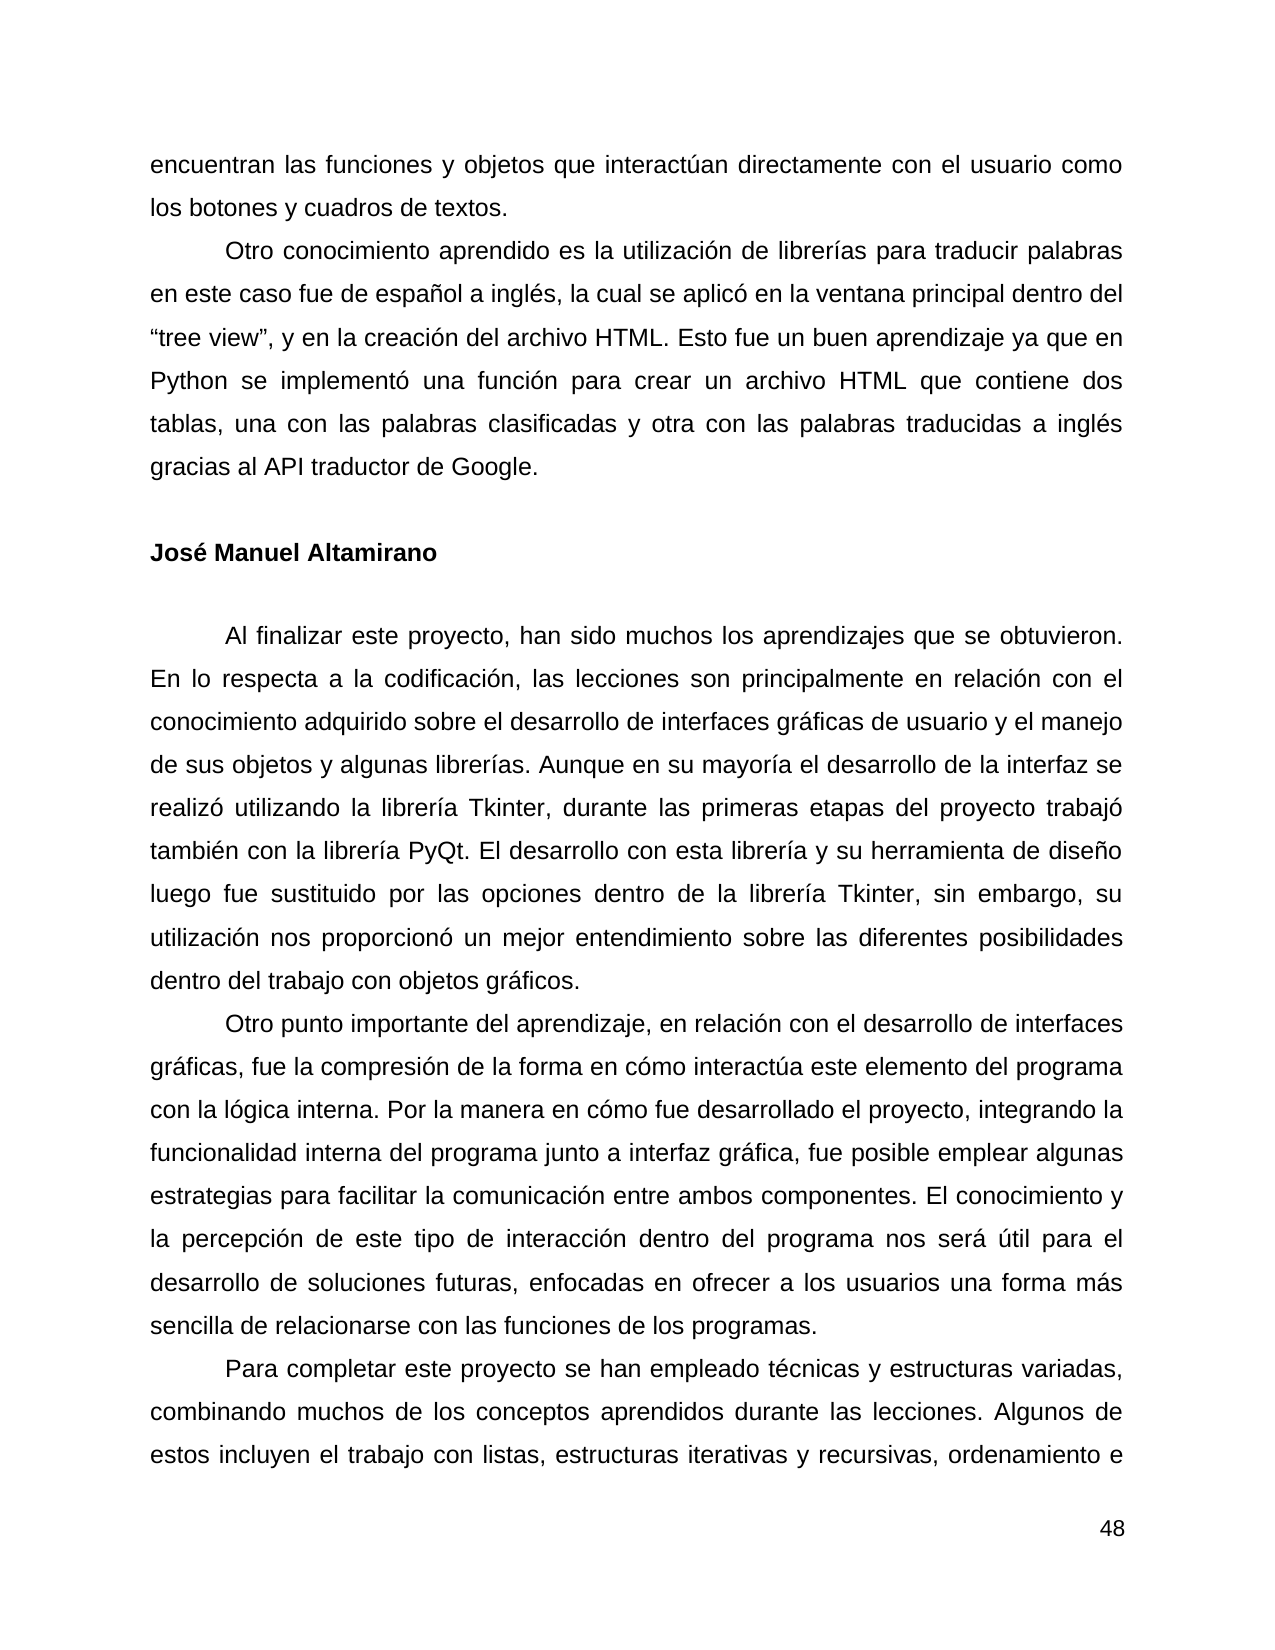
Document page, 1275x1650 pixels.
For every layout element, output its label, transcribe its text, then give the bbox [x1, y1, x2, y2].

text Otro punto importante del aprendizaje, en relación con el desarrollo de interfaces gráficas, fue la compresión de la forma en cómo interactúa este elemento del programa con la lógica interna. Por la manera en cómo fue desarrollado el proyecto, integrando la funcionalidad interna del programa junto a interfaz gráfica, fue posible emplear algunas estrategias para facilitar la comunicación entre ambos componentes. El conocimiento y la percepción de este tipo de interacción dentro del programa nos será útil para el desarrollo de soluciones futuras, enfocadas en ofrecer a los usuarios una forma más sencilla de relacionarse con las funciones de los programas. [150, 1009, 1125, 1339]
text José Manuel Altamirano [150, 538, 1125, 567]
text Al finalizar este proyecto, han sido muchos los aprendizajes que se obtuvieron. En lo respecta a la codificación, las lecciones son principalmente en relación con el conocimiento adquirido sobre el desarrollo de interfaces gráficas de usuario y el manejo de sus objetos y algunas librerías. Aunque en su mayoría el desarrollo de la interfaz se realizó utilizando la librería Tkinter, durante las primeras etapas del proyecto trabajó también con la librería PyQt. El desarrollo con esta librería y su herramienta de diseño luego fue sustituido por las opciones dentro de la librería Tkinter, sin embargo, su utilización nos proporcionó un mejor entendimiento sobre las diferentes posibilidades dentro del trabajo con objetos gráficos. [150, 621, 1125, 994]
text Otro conocimiento aprendido es la utilización de librerías para traducir palabras en este caso fue de español a inglés, la cual se aplicó en la ventana principal dentro del “tree view”, y en la creación del archivo HTML. Esto fue un buen aprendizaje ya que en Python se implementó una función para crear un archivo HTML que contiene dos tablas, una con las palabras clasificadas y otra con las palabras traducidas a inglés gracias al API traductor de Google. [150, 236, 1125, 481]
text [150, 1354, 1125, 1469]
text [150, 150, 1125, 222]
